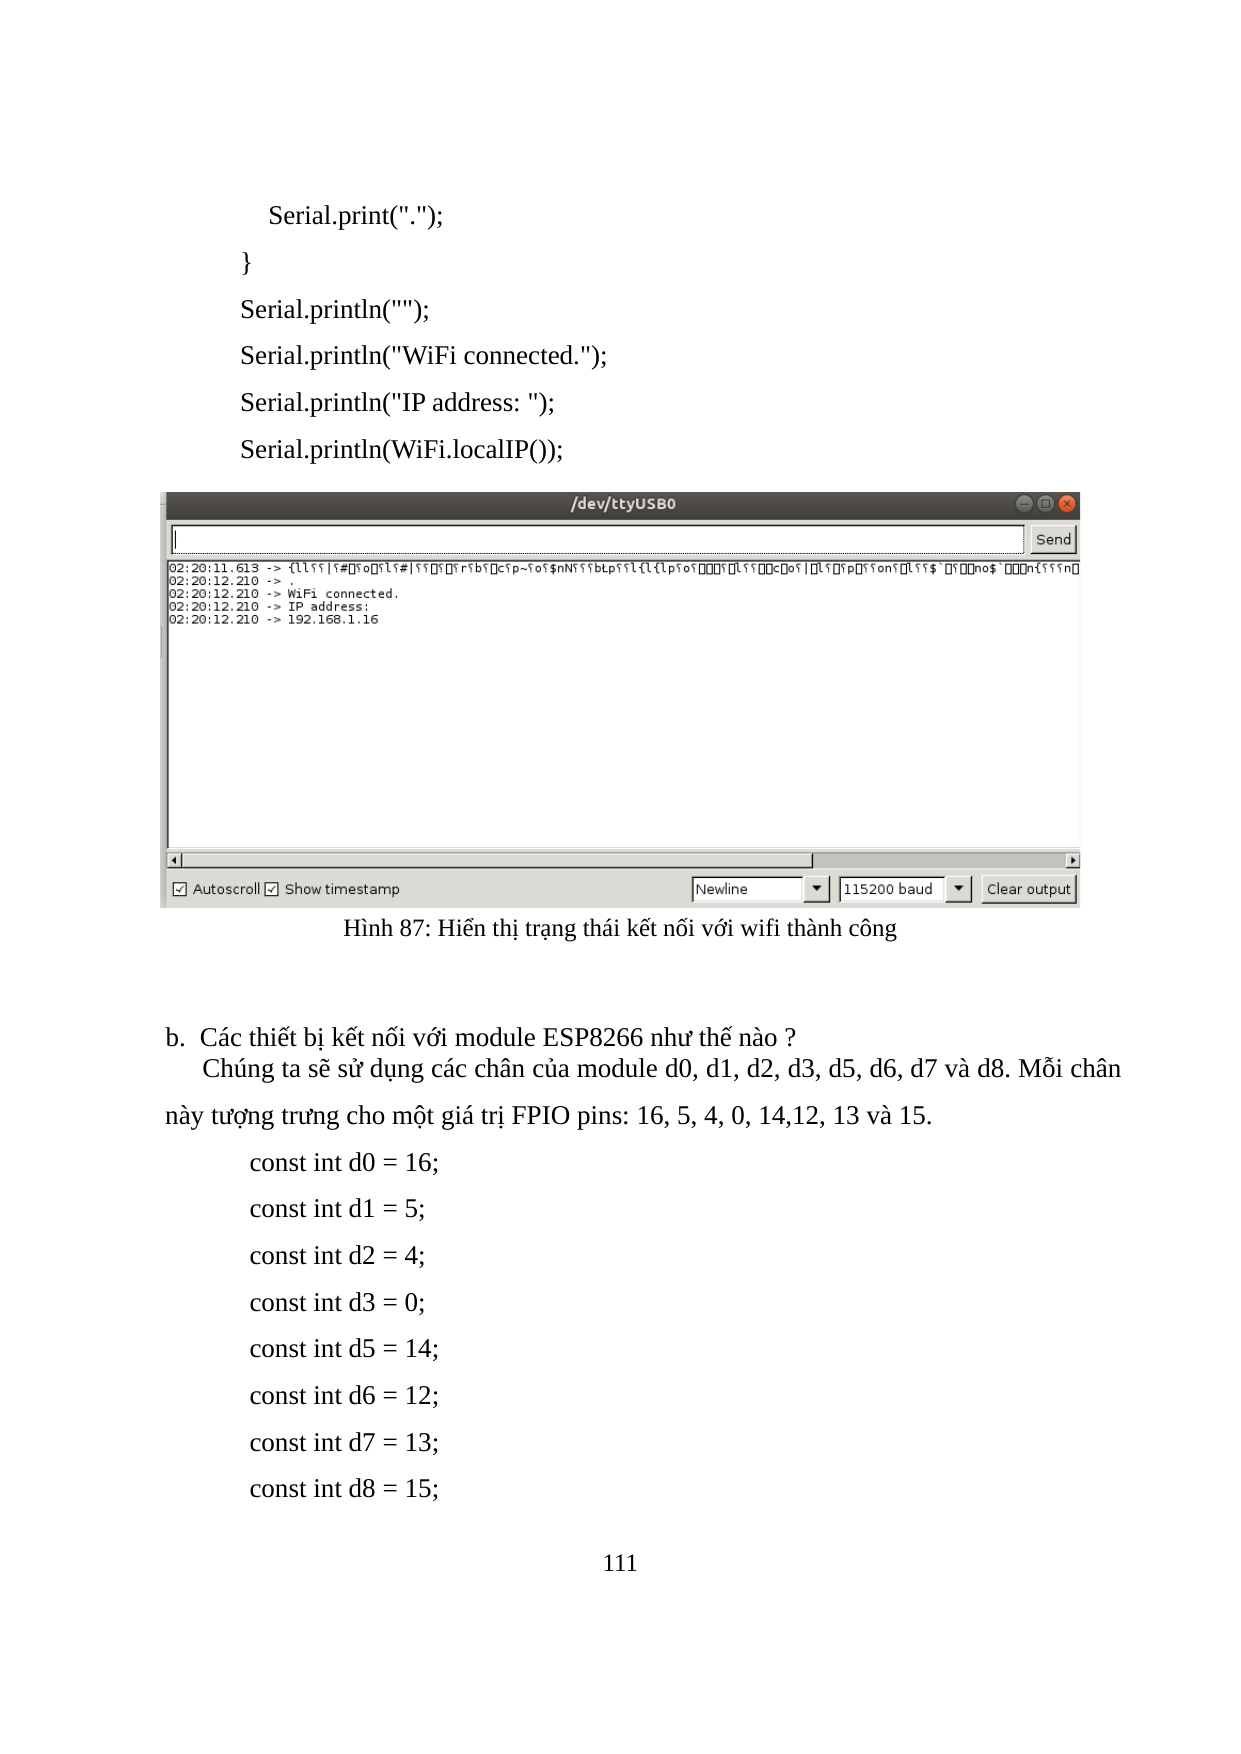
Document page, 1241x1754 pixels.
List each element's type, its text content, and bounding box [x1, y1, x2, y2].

text Chúng ta sẽ sử dụng các chân của module d0, d1, d2, d3, d5, d6, d7 và d8. Mỗi chân này tượng trưng cho một giá trị FPIO pins: 16, 5, 4, 0, 14,12, 13 và 15. [118, 1053, 1122, 1130]
text const int d7 = 13; [249, 1426, 1122, 1457]
text const int d3 = 0; [249, 1286, 1122, 1317]
text Serial.print("."); [193, 199, 1122, 231]
text } [193, 246, 1122, 277]
text const int d2 = 4; [249, 1239, 1122, 1270]
text b. Các thiết bị kết nối với module ESP8266 như thế nào ? [118, 1021, 1122, 1053]
text const int d8 = 15; [249, 1473, 1122, 1504]
text const int d0 = 16; [249, 1146, 1122, 1177]
text Serial.println(WiFi.localIP()); [193, 433, 1122, 464]
picture [160, 492, 1081, 908]
text const int d6 = 12; [249, 1379, 1122, 1410]
text const int d5 = 14; [249, 1333, 1122, 1364]
text Serial.println(""); [193, 293, 1122, 324]
text Serial.println("WiFi connected."); [193, 339, 1122, 371]
text Serial.println("IP address: "); [193, 386, 1122, 417]
text const int d1 = 5; [249, 1193, 1122, 1224]
